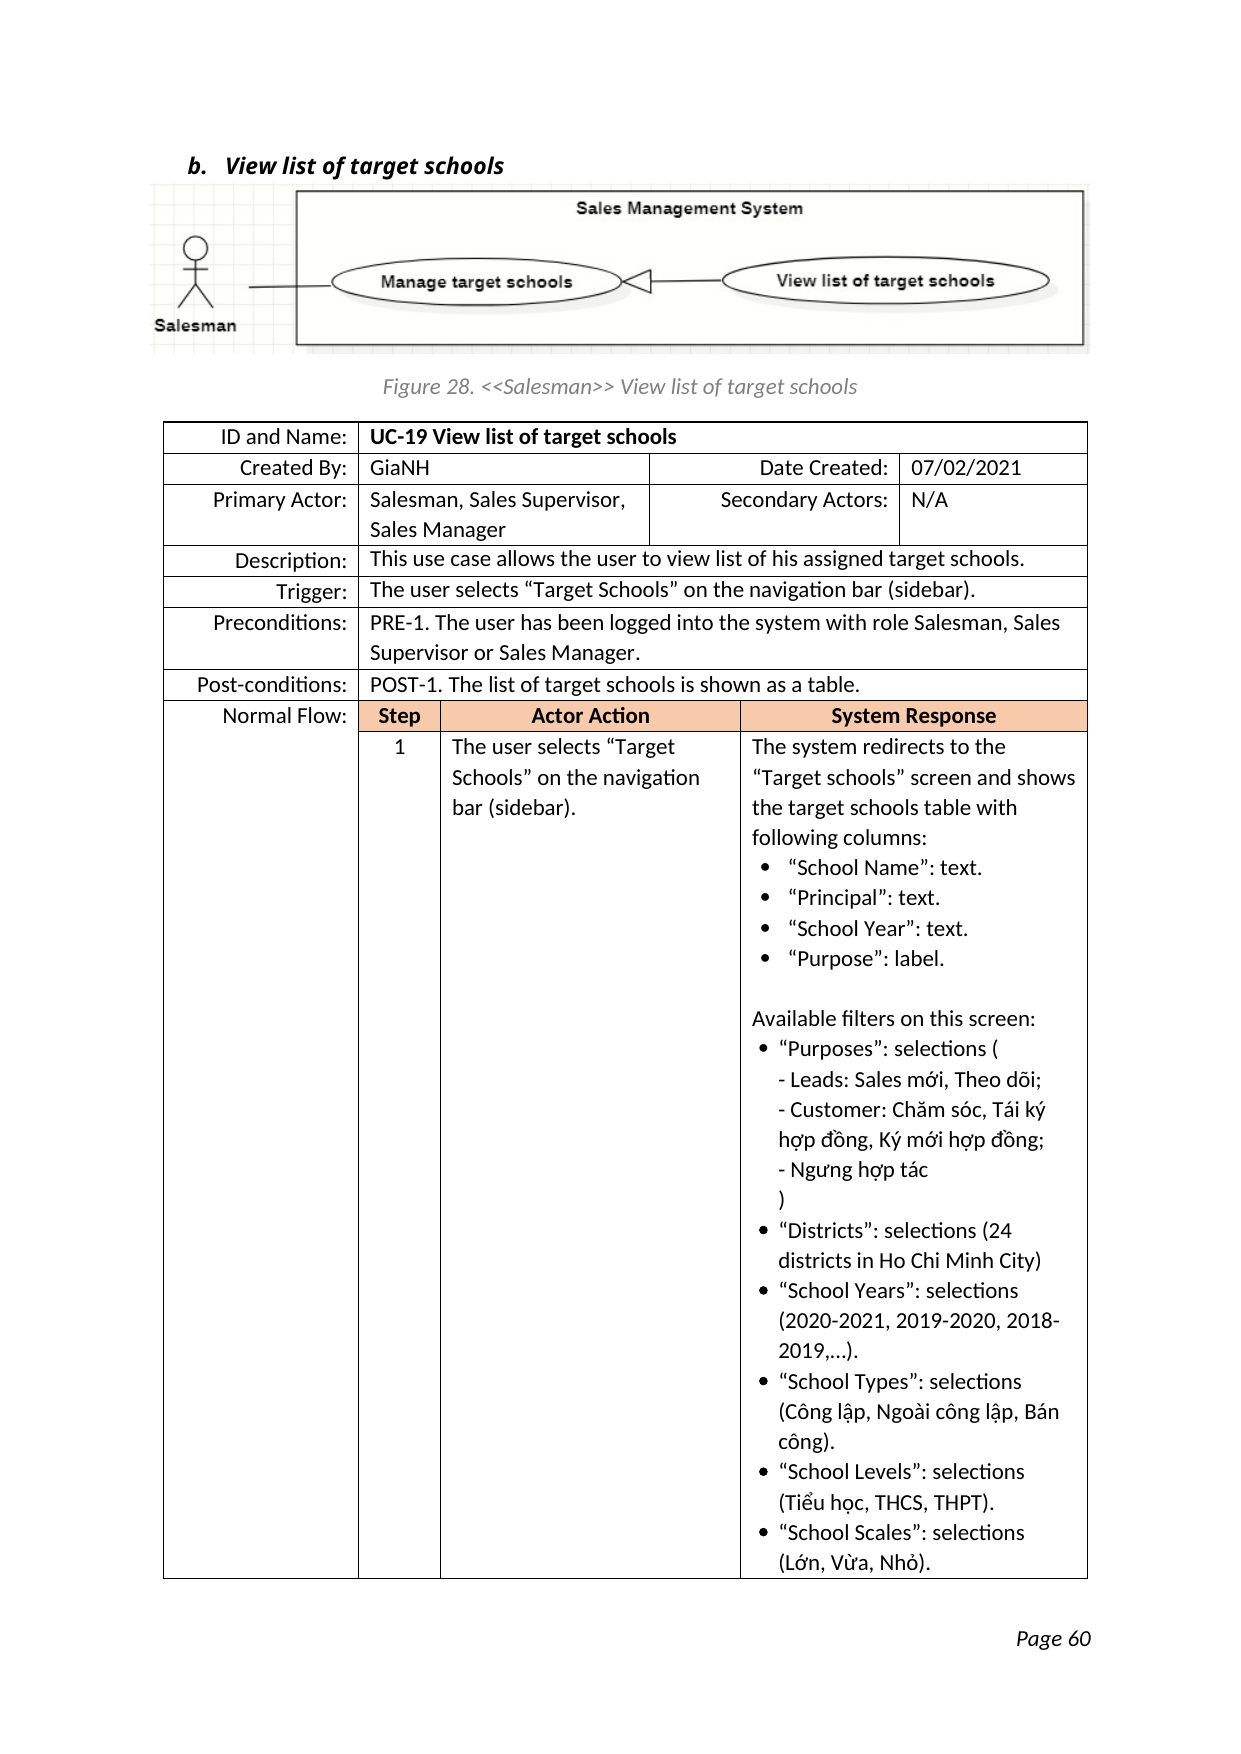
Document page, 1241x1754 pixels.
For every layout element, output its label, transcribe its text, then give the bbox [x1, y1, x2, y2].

text Figure 28. <<Salesman>> View list of target schools [150, 372, 1093, 401]
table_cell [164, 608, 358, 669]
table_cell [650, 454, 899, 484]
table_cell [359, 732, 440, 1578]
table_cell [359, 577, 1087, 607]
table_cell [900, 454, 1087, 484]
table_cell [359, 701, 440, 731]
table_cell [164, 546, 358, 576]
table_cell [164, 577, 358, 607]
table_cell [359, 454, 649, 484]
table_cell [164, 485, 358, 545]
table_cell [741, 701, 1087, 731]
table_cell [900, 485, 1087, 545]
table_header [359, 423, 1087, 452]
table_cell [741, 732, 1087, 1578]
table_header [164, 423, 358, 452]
picture [150, 183, 1091, 354]
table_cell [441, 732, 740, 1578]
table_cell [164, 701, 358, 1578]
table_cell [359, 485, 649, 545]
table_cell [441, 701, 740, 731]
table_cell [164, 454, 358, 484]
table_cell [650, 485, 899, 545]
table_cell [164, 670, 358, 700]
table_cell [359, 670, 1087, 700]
subtitle View list of target schools [187, 150, 1093, 181]
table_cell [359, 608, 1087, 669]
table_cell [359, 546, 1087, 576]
